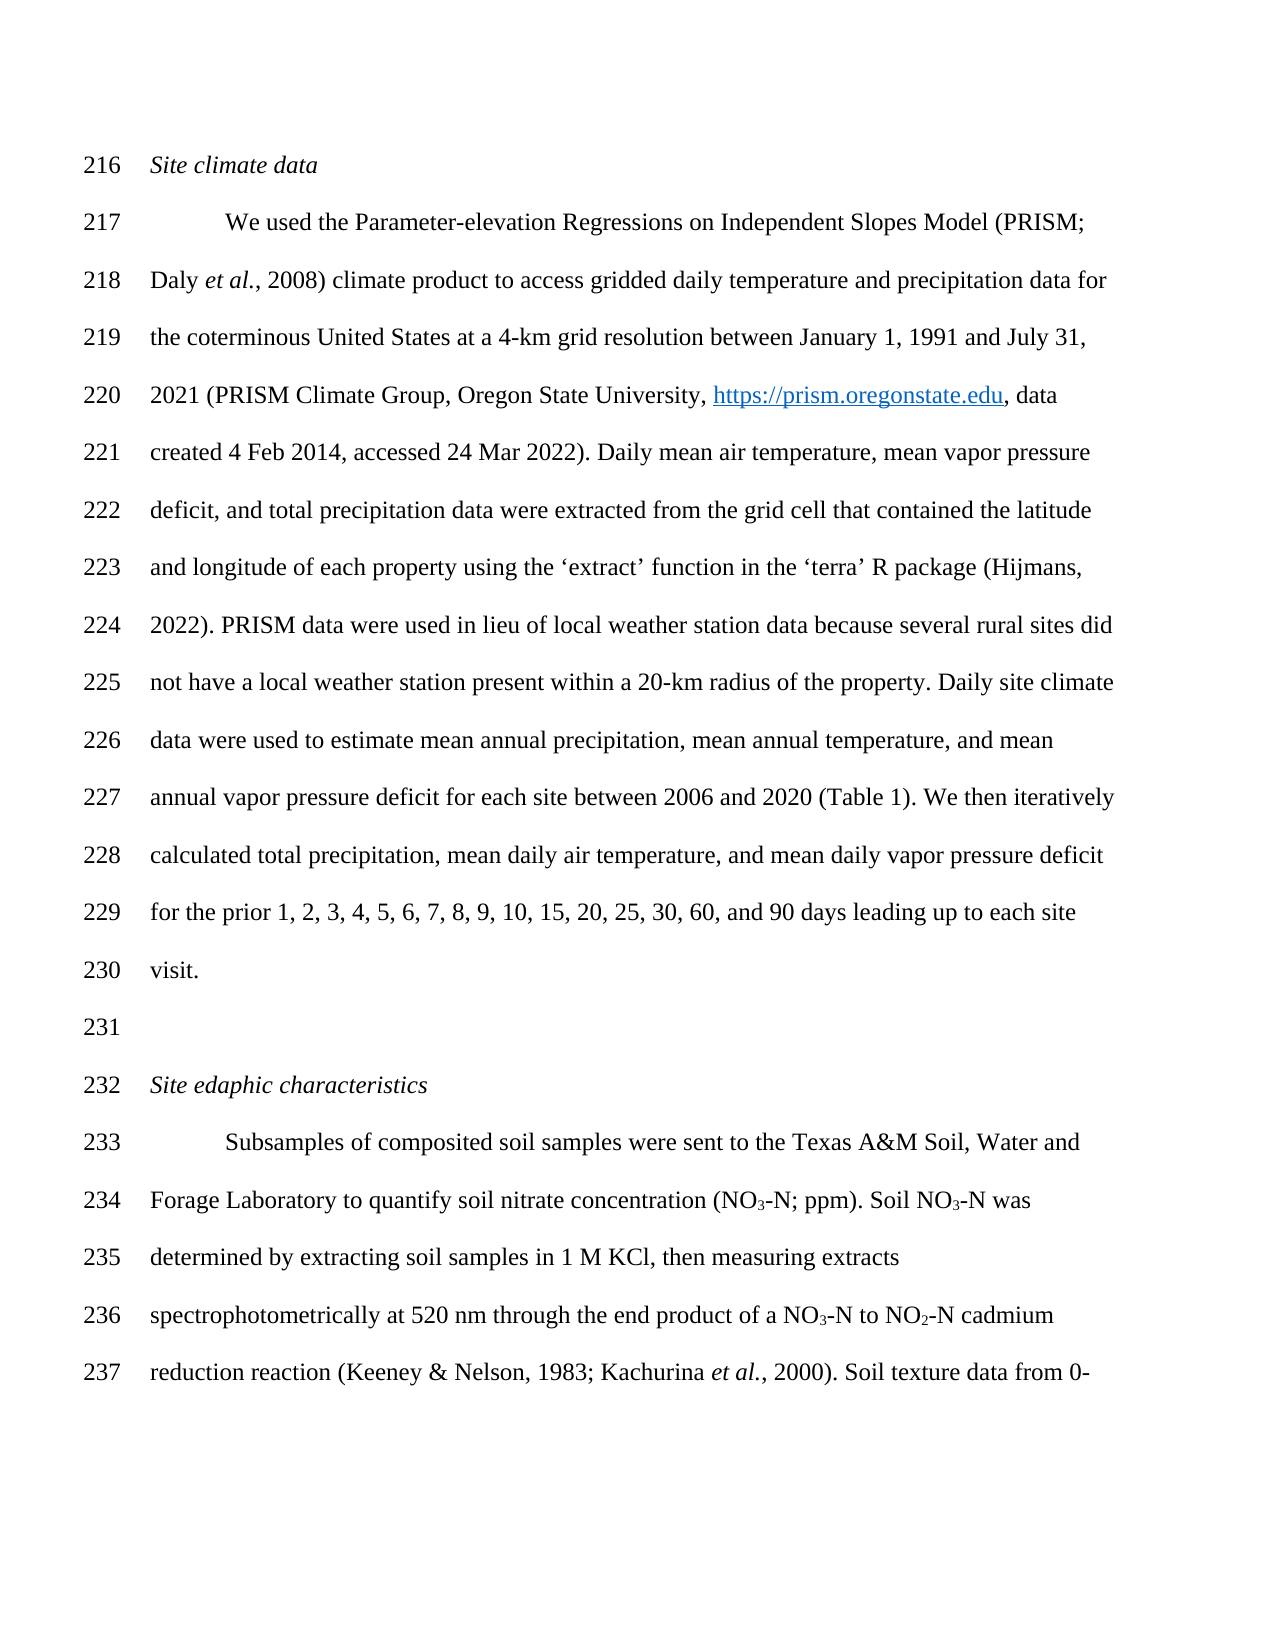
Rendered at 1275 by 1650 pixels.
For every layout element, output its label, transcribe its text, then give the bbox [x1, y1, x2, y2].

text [150, 1127, 1125, 1386]
text Site edaphic characteristics [150, 1070, 1125, 1099]
text We used the Parameter-elevation Regressions on Independent Slopes Model (PRISM; Daly et al., 2008) climate product to access gridded daily temperature and precipitation data for the coterminous United States at a 4-km grid resolution between January 1, 1991 and July 31, 2021 (PRISM Climate Group, Oregon State University, https://prism.oregonstate.edu, data created 4 Feb 2014, accessed 24 Mar 2022). Daily mean air temperature, mean vapor pressure deficit, and total precipitation data were extracted from the grid cell that contained the latitude and longitude of each property using the ‘extract’ function in the ‘terra’ R package (Hijmans, 2022). PRISM data were used in lieu of local weather station data because several rural sites did not have a local weather station present within a 20-km radius of the property. Daily site climate data were used to estimate mean annual precipitation, mean annual temperature, and mean annual vapor pressure deficit for each site between 2006 and 2020 (Table 1). We then iteratively calculated total precipitation, mean daily air temperature, and mean daily vapor pressure deficit for the prior 1, 2, 3, 4, 5, 6, 7, 8, 9, 10, 15, 20, 25, 30, 60, and 90 days leading up to each site visit. [150, 207, 1125, 984]
text Site climate data [150, 150, 1125, 179]
